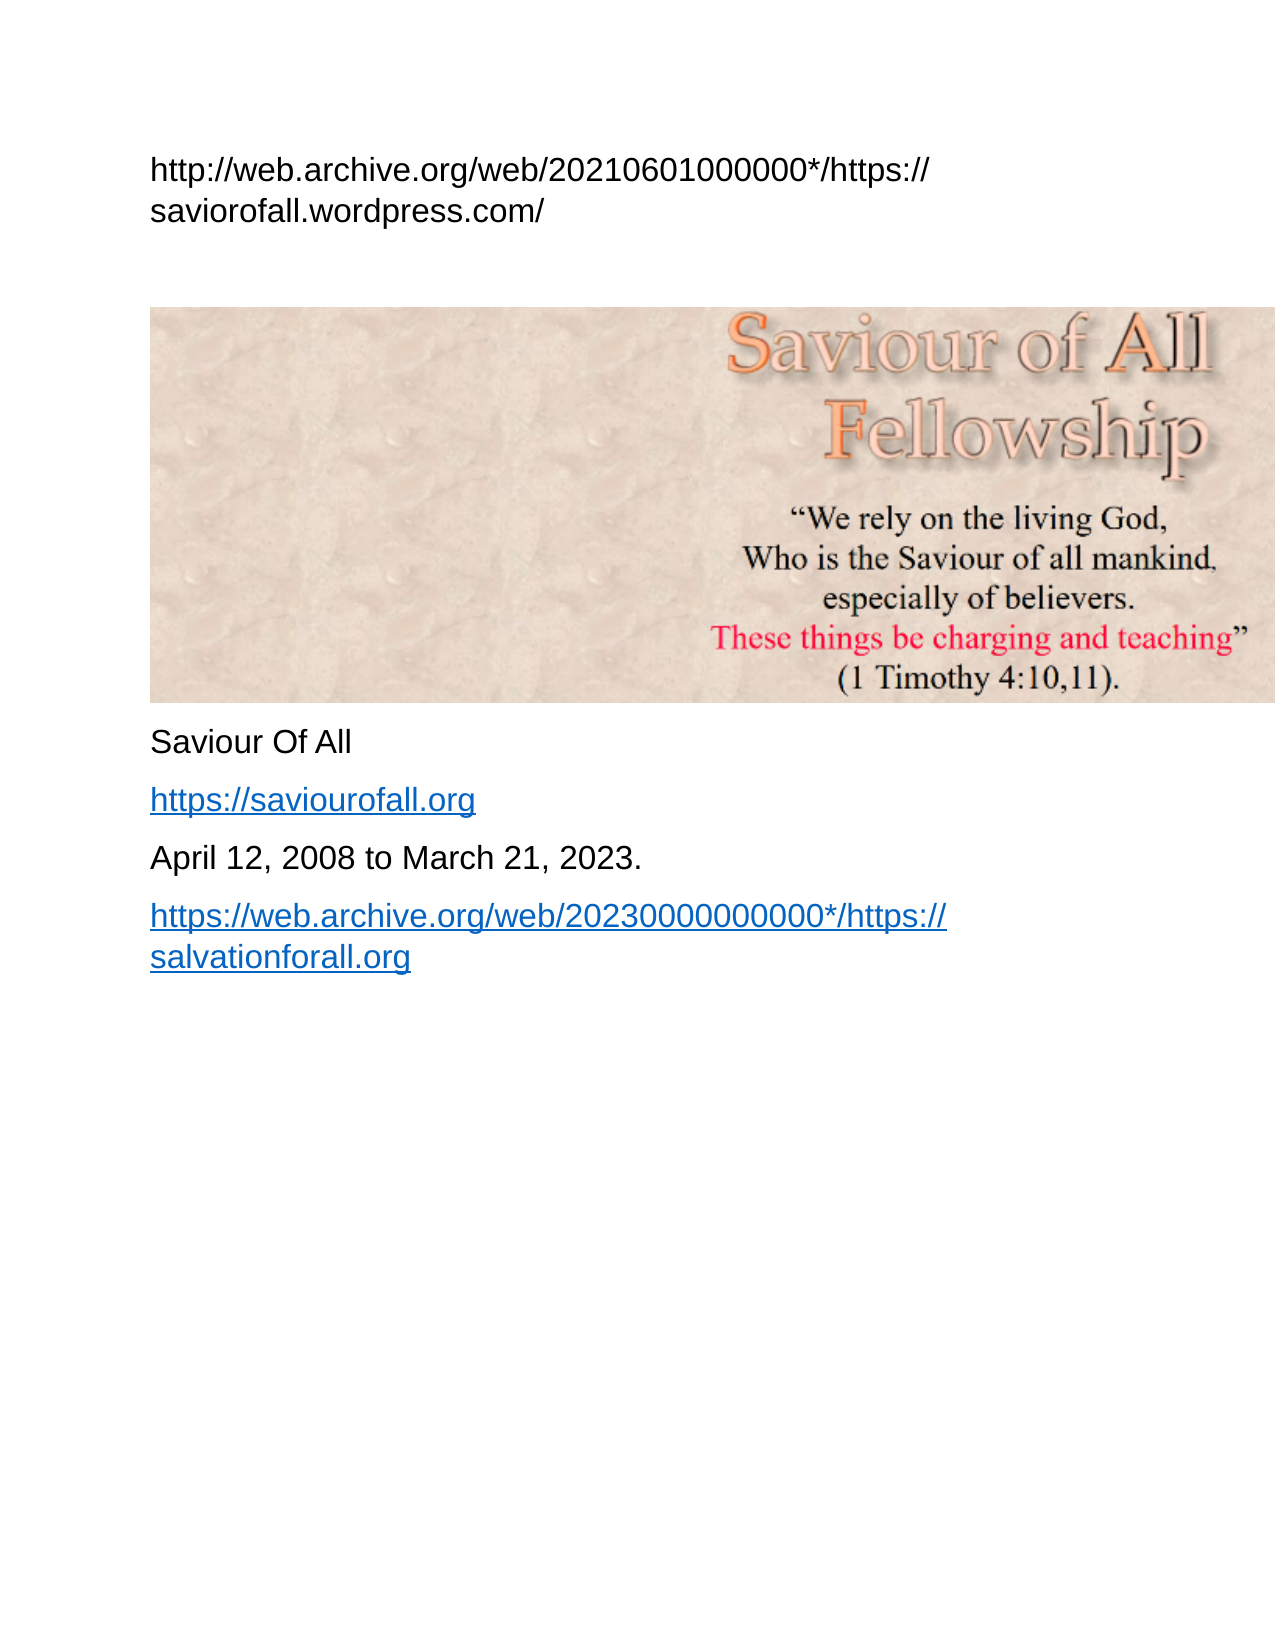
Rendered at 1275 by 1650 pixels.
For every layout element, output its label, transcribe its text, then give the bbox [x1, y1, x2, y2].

text http://web.archive.org/web/20210601000000*/https://saviorofall.wordpress.com/ [150, 150, 1125, 230]
text https://saviourofall.org [150, 780, 1125, 818]
picture [150, 307, 1275, 703]
text Saviour Of All [150, 722, 1125, 760]
text https://web.archive.org/web/20230000000000*/https://salvationforall.org [150, 896, 1125, 976]
text April 12, 2008 to March 21, 2023. [150, 838, 1125, 876]
